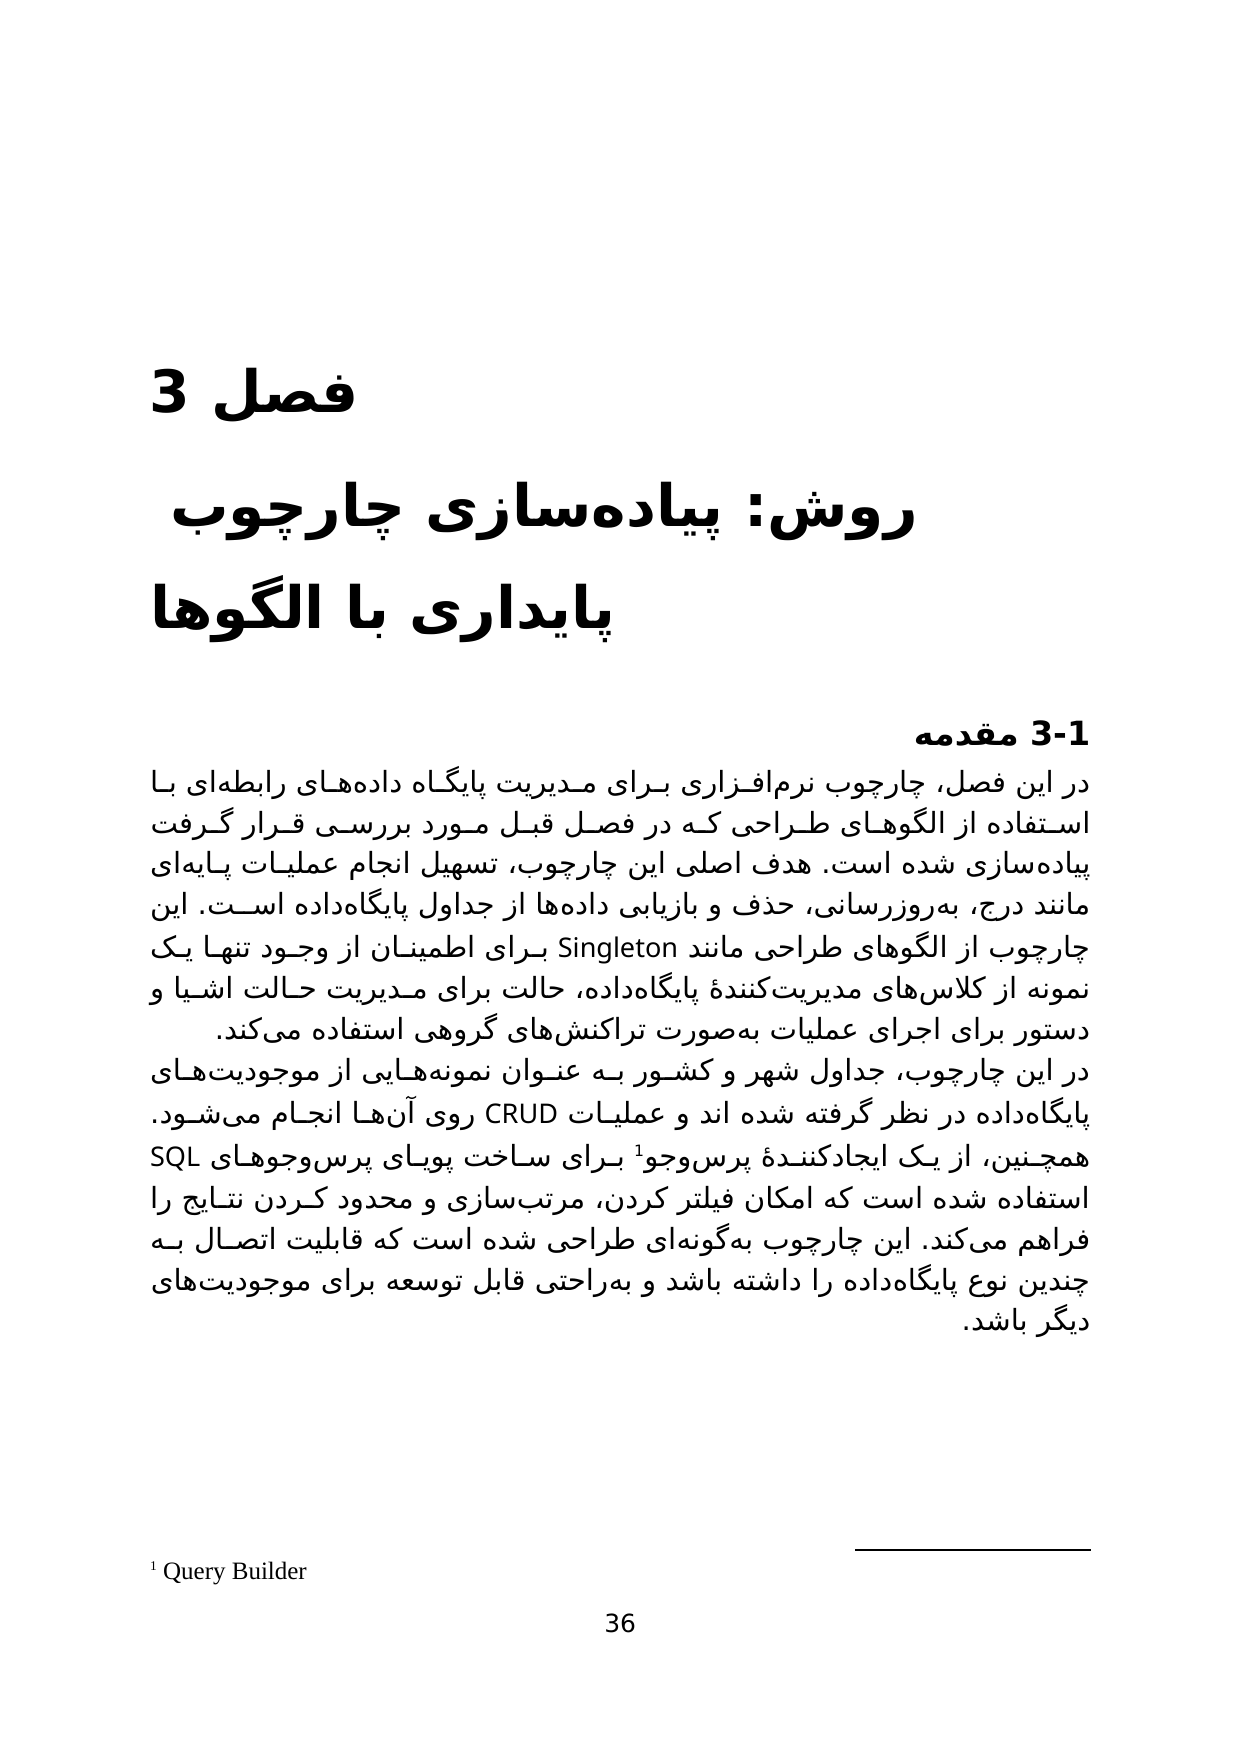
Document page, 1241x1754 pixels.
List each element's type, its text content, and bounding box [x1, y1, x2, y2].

text در این چارچوب، جداول شهر و کشور به عنوان نمونه‌هایی از موجودیت‌های پایگاه‌داده در نظر گرفته شده‌ اند و عملیات CRUD روی آن‌ها انجام می‌شود. همچنین، از یک ایجادکنندۀ پرس‌وجو برای ساخت پویای پرس‌وجو‌های SQL استفاده شده است که امکان فیلتر کردن، مرتب‌سازی و محدود کردن نتایج را فراهم می‌کند. این چارچوب به‌گونه‌ای طراحی شده است که قابلیت اتصال به چندین نوع پایگاه‌داده را داشته باشد و به‌راحتی قابل توسعه برای موجودیت‌های دیگر باشد. [150, 1053, 1090, 1337]
text در این فصل، چارچوب نرم‌افزاری برای مدیریت پایگاه ‌داده‌های رابطه‌ای با استفاده از الگوهای طراحی که در فصل قبل مورد بررسی قرار گرفت پیاده‌سازی شده است. هدف اصلی این چارچوب، تسهیل انجام عملیات پایه‌ای مانند درج، به‌روزرسانی، حذف و بازیابی داده‌ها از جداول پایگاه‌داده است. این چارچوب از الگوهای طراحی مانند Singleton برای اطمینان از وجود تنها یک نمونه از کلاس‌های مدیریت‌کنندۀ پایگاه‌داده، حالت برای مدیریت حالت اشیا و دستور برای اجرای عملیات به‌صورت تراکنش‌های گروهی استفاده می‌کند. [150, 765, 1090, 1047]
subtitle 3-1 مقدمه [150, 714, 1090, 753]
subtitle فصل 3 [150, 358, 1090, 426]
subtitle روش: پیاده‌سازی چارچوب پایداری با الگوها [150, 473, 1090, 642]
